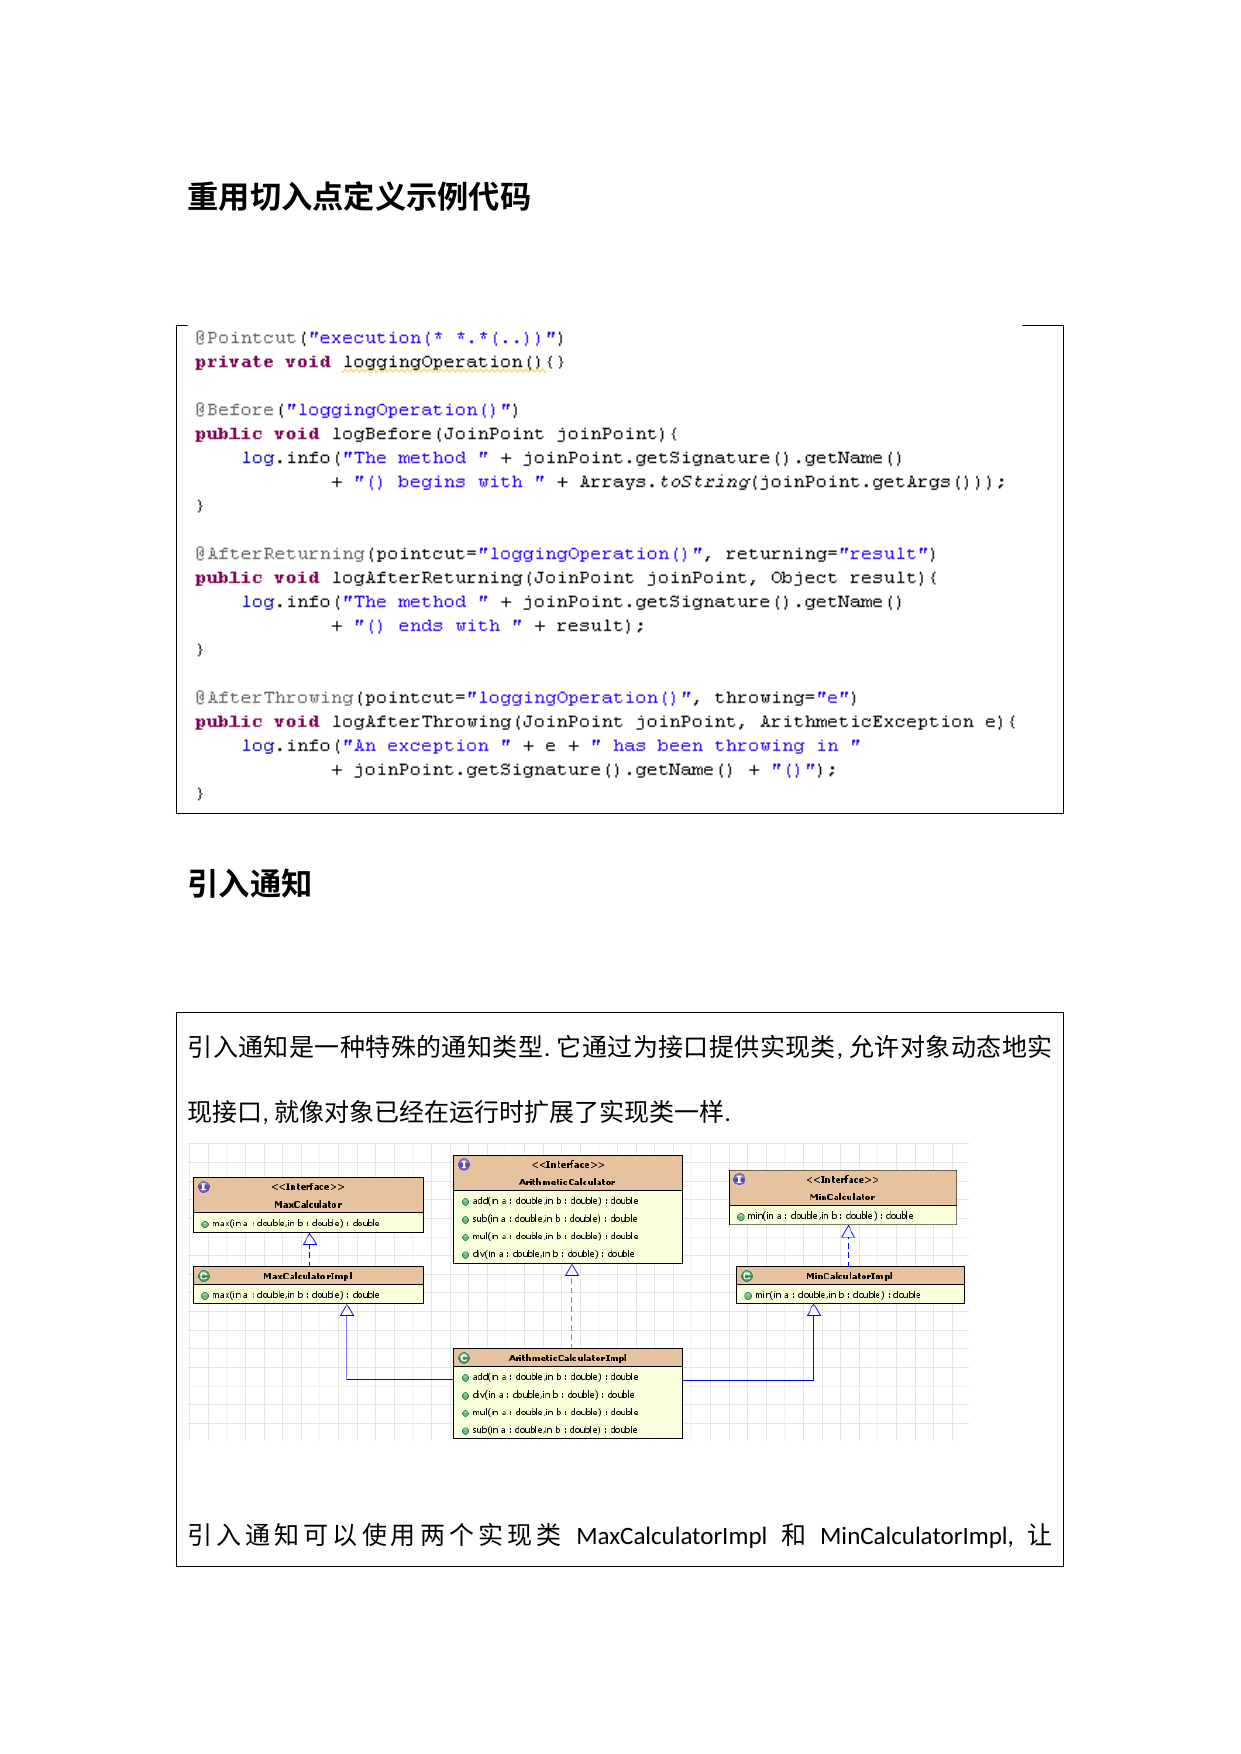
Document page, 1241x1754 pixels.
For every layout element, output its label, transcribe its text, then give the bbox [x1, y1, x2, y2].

subtitle 引入通知 [187, 849, 1053, 914]
subtitle 重用切入点定义示例代码 [187, 162, 1053, 227]
picture [187, 1143, 970, 1441]
table_header [177, 326, 1063, 813]
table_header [177, 1013, 1063, 1566]
picture [187, 325, 1023, 809]
